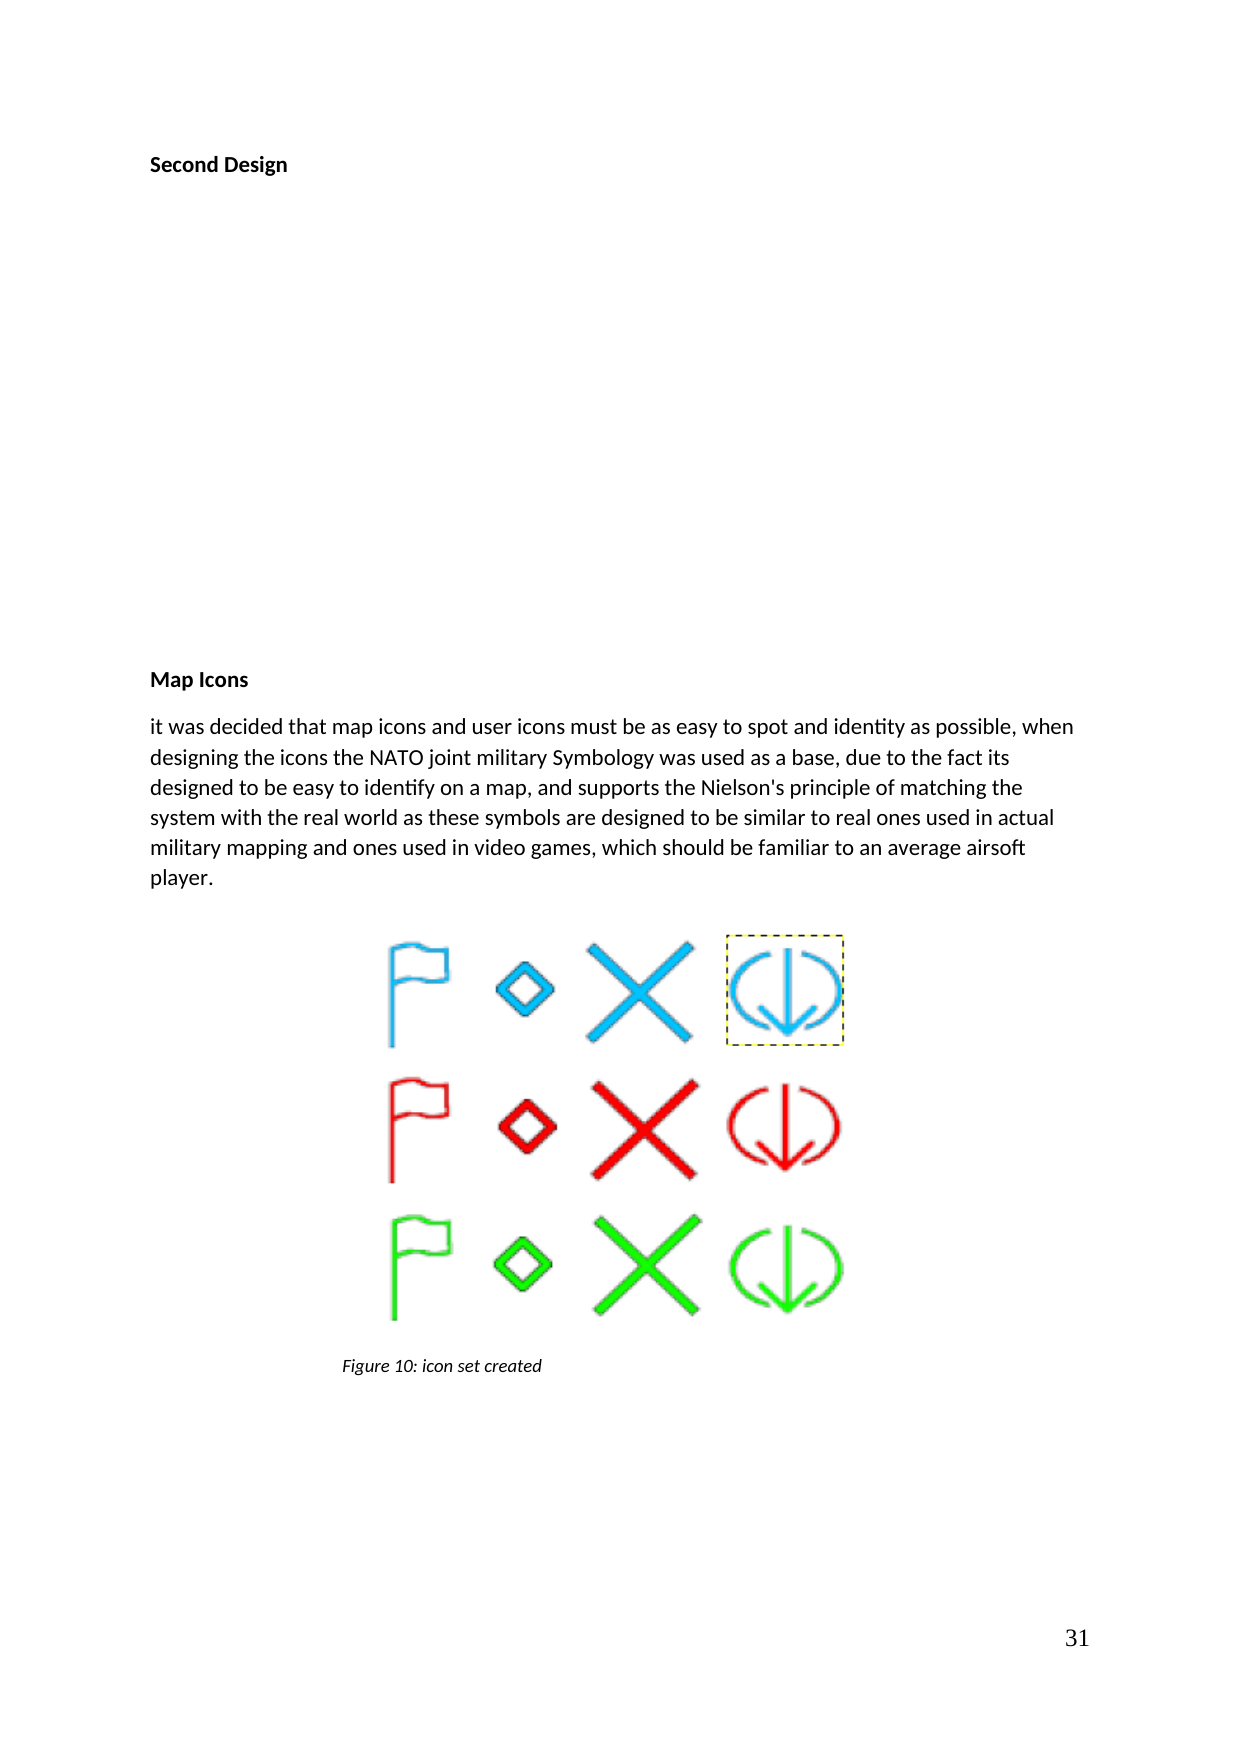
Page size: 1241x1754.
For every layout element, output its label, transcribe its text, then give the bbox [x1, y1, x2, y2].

picture [342, 910, 899, 1355]
text it was decided that map icons and user icons must be as easy to spot and identity as possible, when designing the icons the NATO joint military Symbology was used as a base, due to the fact its designed to be easy to identify on a map, and supports the Nielson's principle of matching the system with the real world as these symbols are designed to be similar to real ones used in actual military mapping and ones used in video games, which should be familiar to an average airsoft player. [150, 712, 1090, 892]
text Second Design [150, 150, 1090, 178]
text Map Icons [150, 666, 1090, 694]
